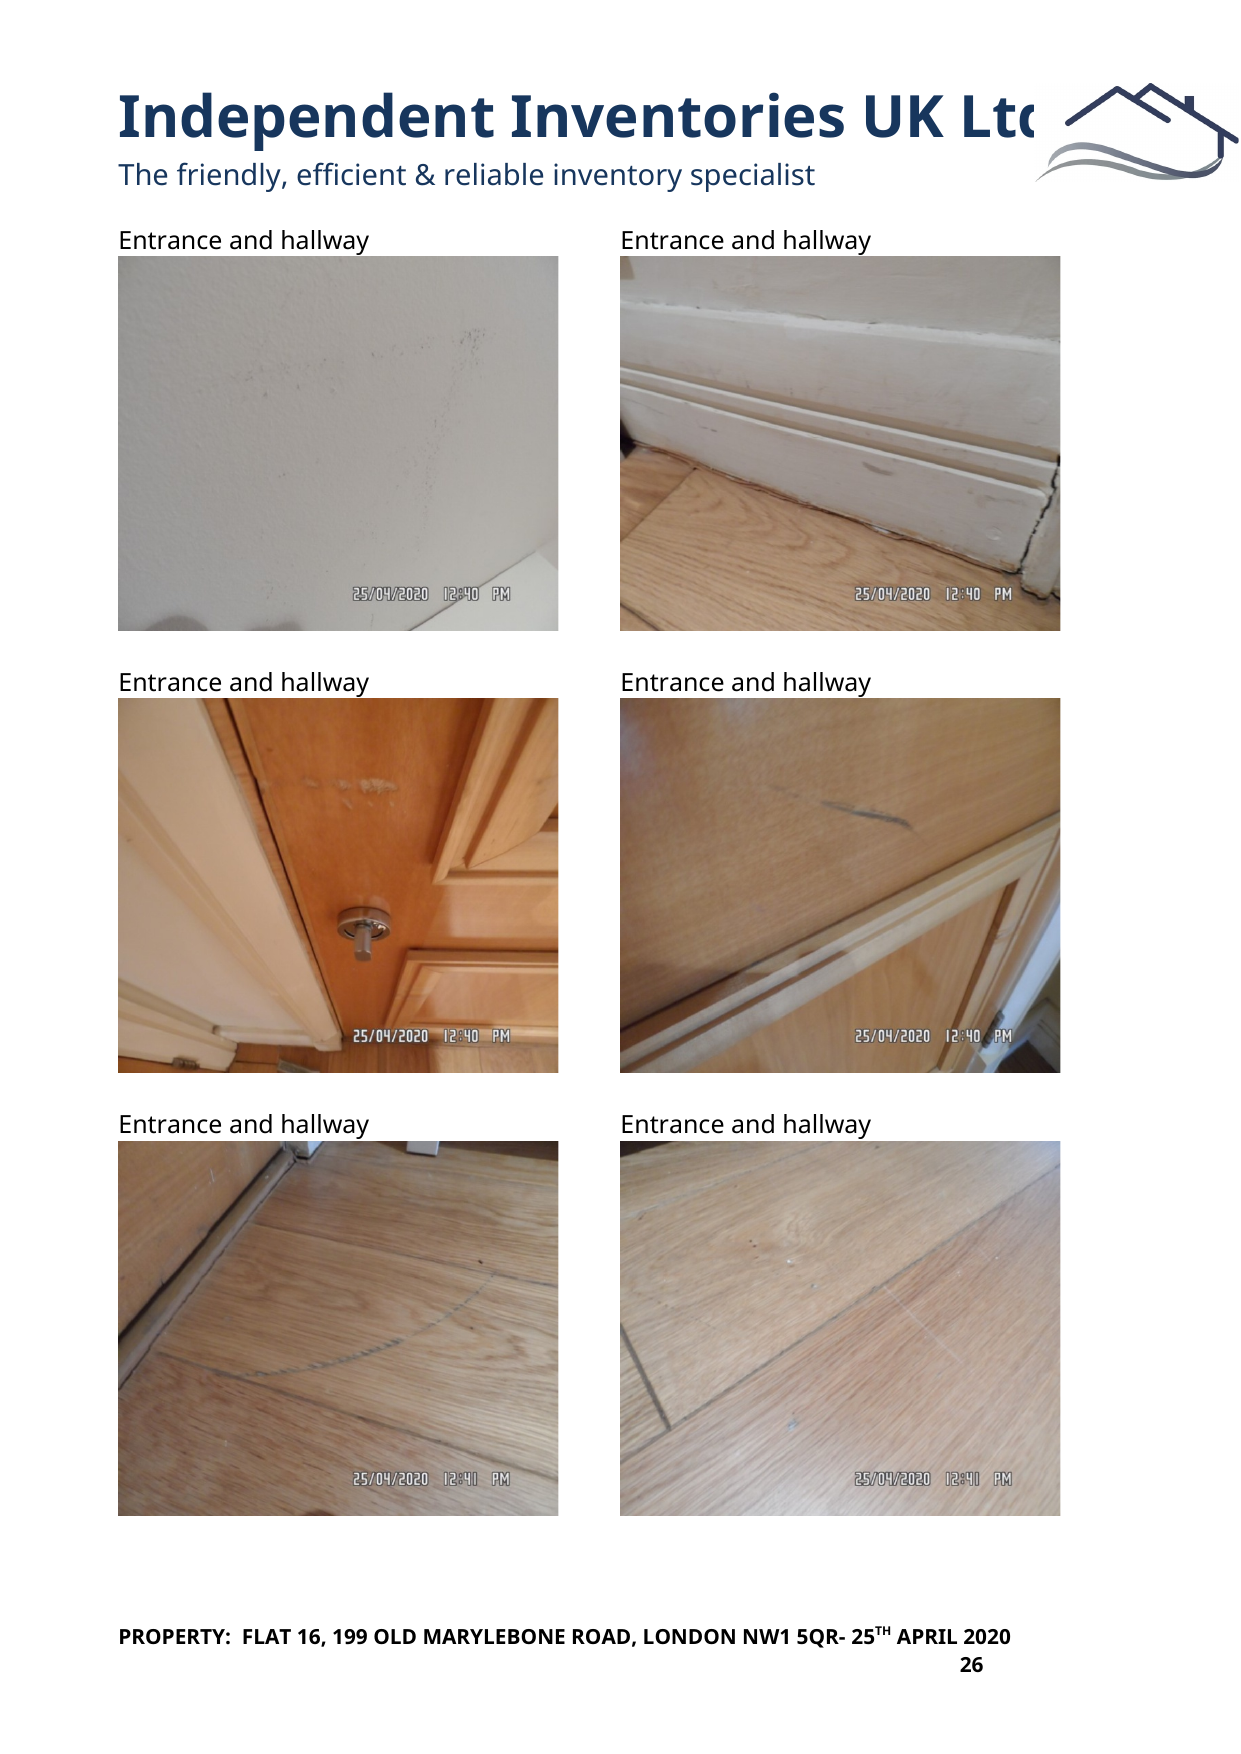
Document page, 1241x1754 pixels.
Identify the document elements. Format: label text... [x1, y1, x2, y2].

text Entrance and hallway Entrance and hallway [118, 223, 1087, 257]
picture [118, 698, 559, 1073]
picture [118, 256, 559, 631]
picture [1034, 83, 1239, 181]
text Entrance and hallway Entrance and hallway [118, 665, 1087, 699]
picture [620, 698, 1061, 1073]
picture [118, 1141, 559, 1516]
text Entrance and hallway Entrance and hallway [118, 1107, 1087, 1141]
picture [620, 256, 1061, 631]
picture [620, 1141, 1061, 1516]
